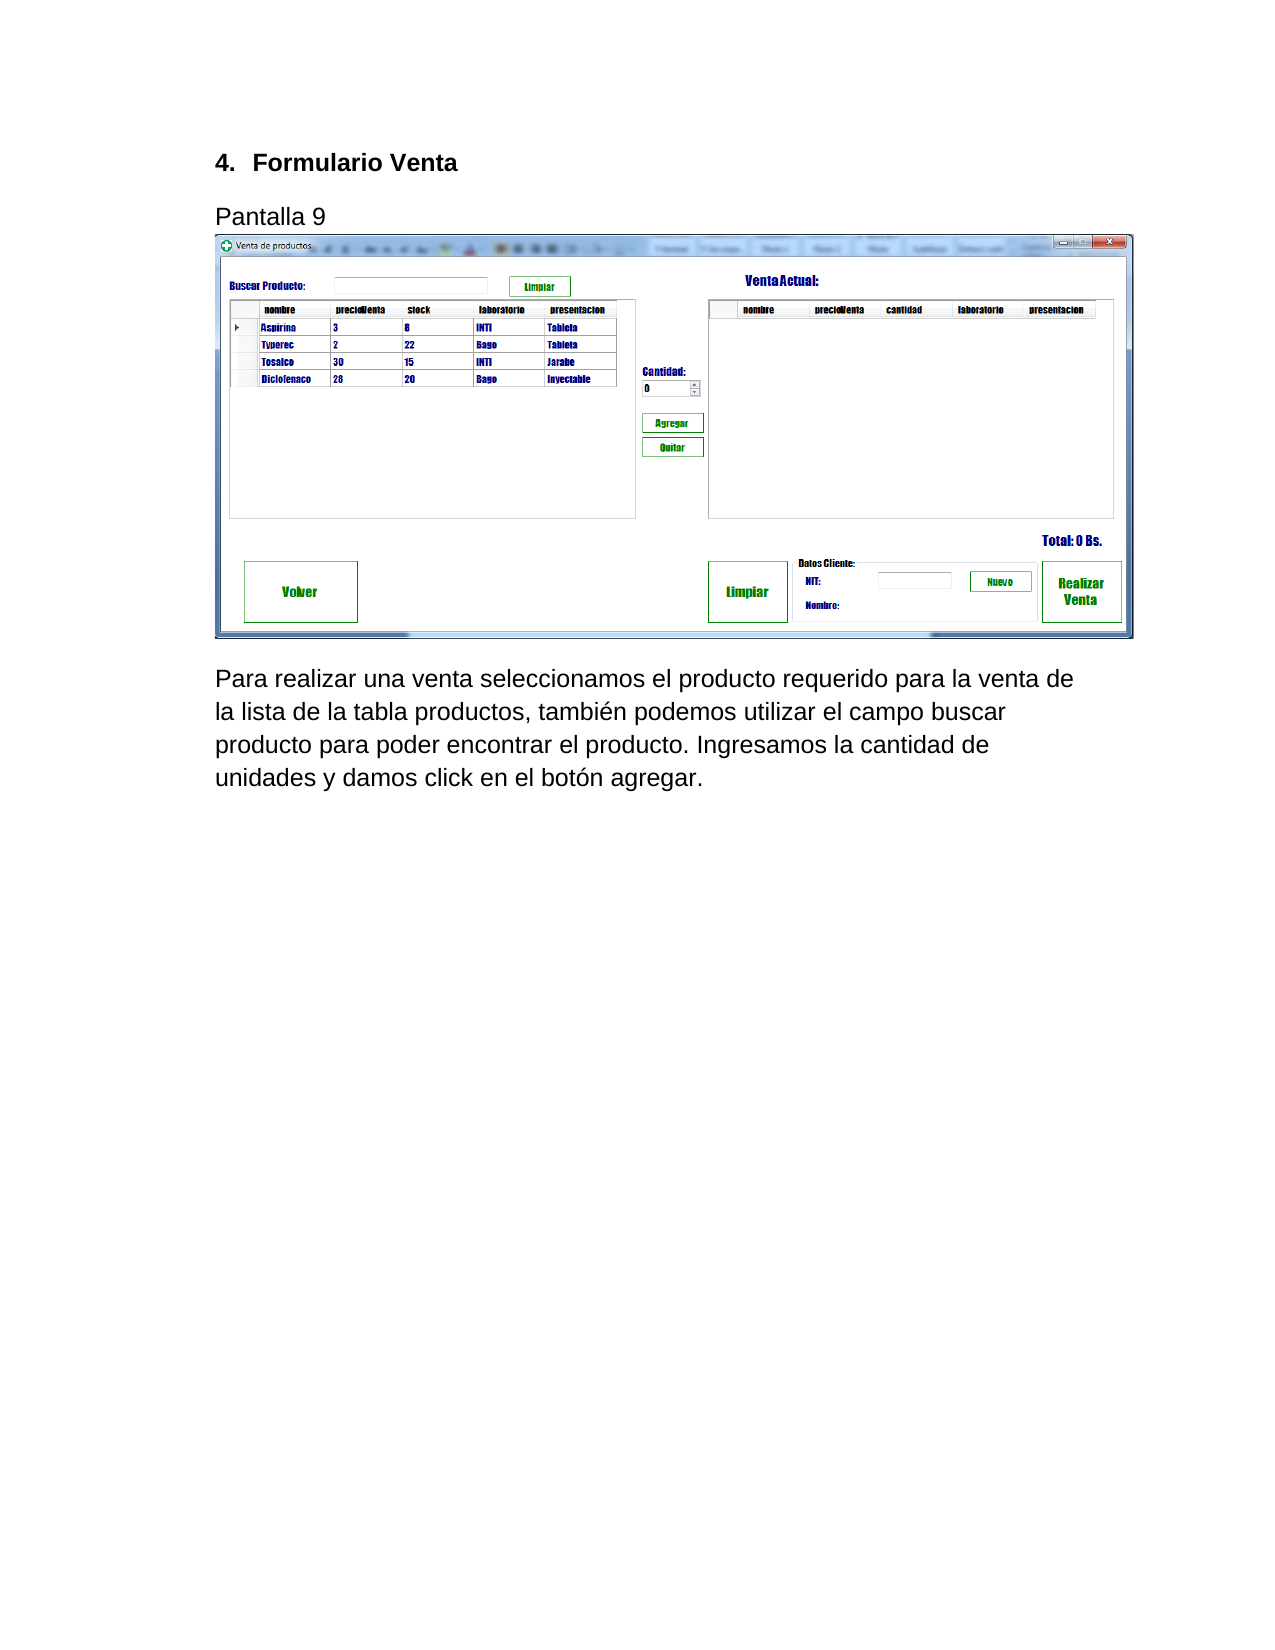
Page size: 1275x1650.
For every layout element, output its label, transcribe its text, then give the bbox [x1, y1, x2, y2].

text Para realizar una venta seleccionamos el producto requerido para la venta de la lista de la tabla productos, también podemos utilizar el campo buscar producto para poder encontrar el producto. Ingresamos la cantidad de unidades y damos click en el botón agregar. [215, 664, 1098, 792]
list Formulario Venta [215, 148, 1098, 176]
text Pantalla 9 [215, 201, 1098, 234]
picture [214, 234, 1134, 639]
